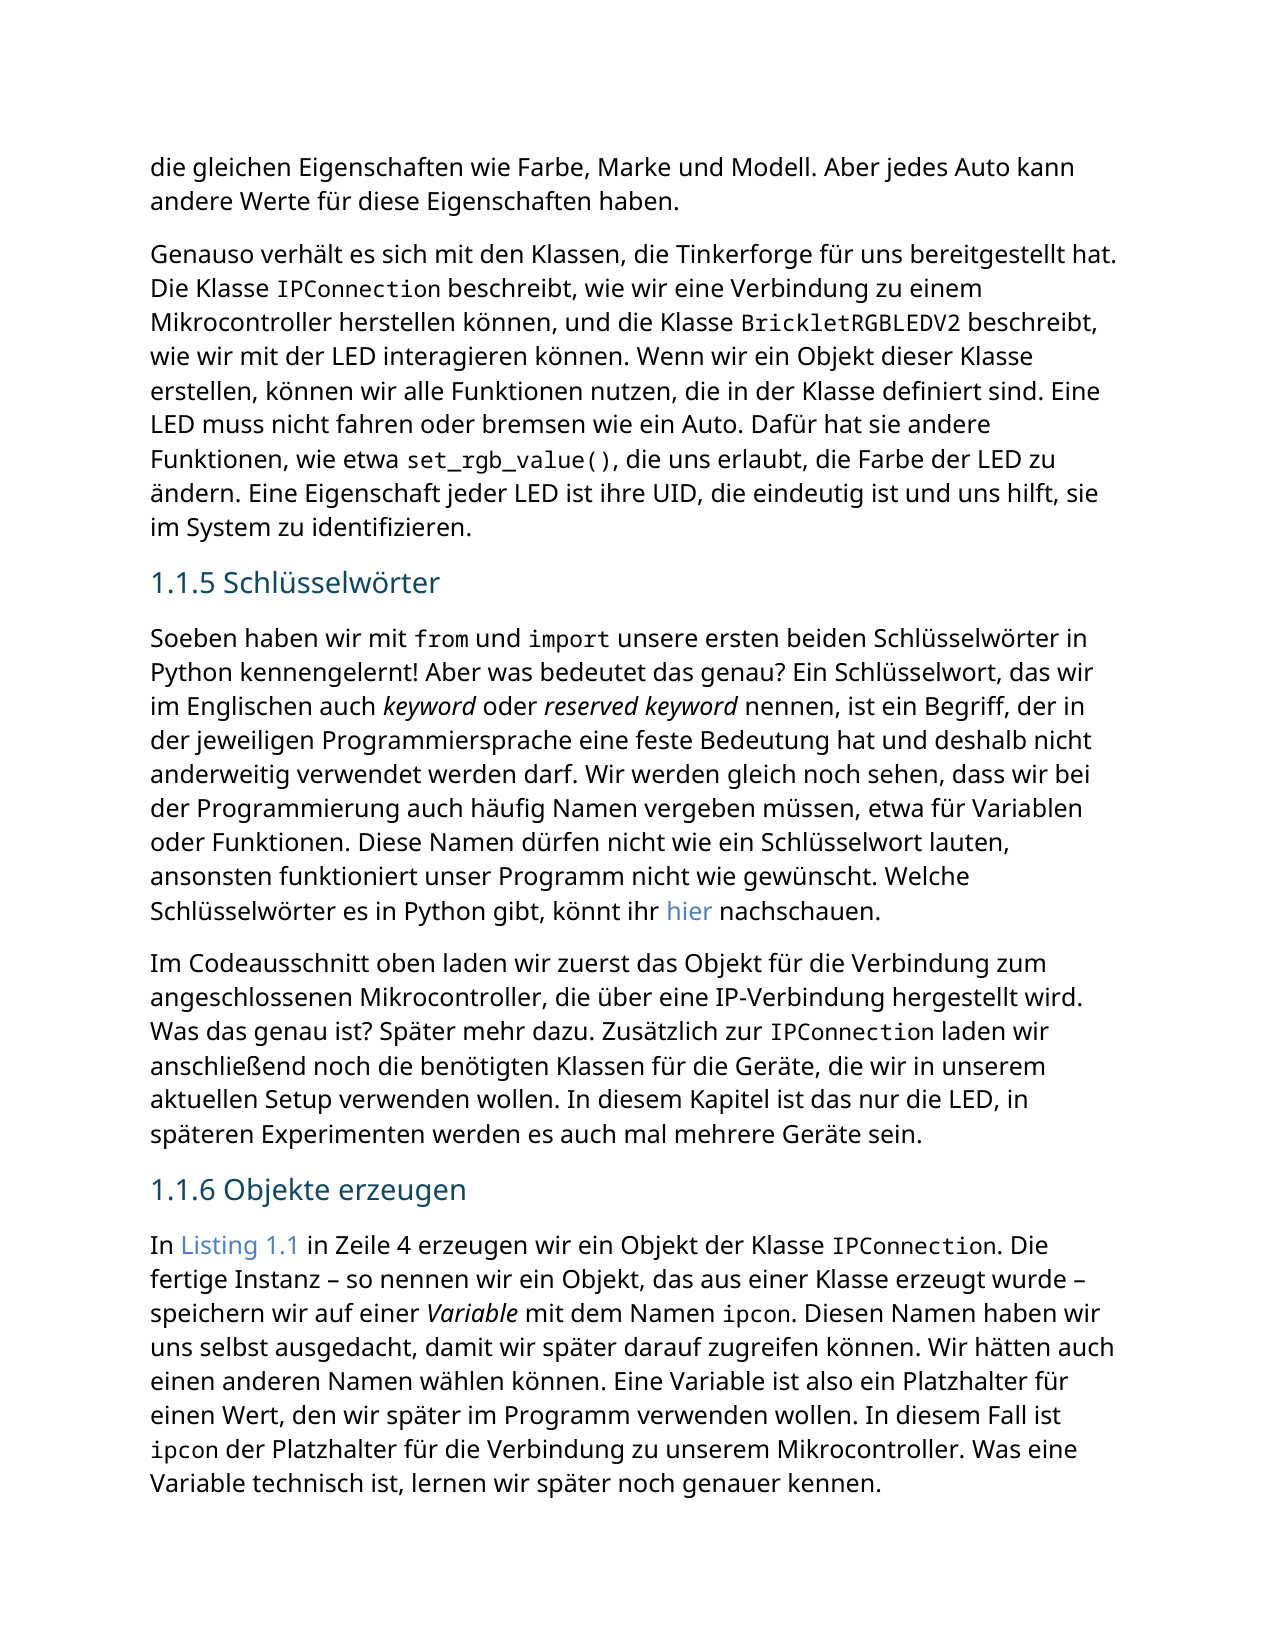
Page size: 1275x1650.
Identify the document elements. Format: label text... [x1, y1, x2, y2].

text Soeben haben wir mit from und import unsere ersten beiden Schlüsselwörter in Python kennengelernt! Aber was bedeutet das genau? Ein Schlüsselwort, das wir im Englischen auch keyword oder reserved keyword nennen, ist ein Begriff, der in der jeweiligen Programmiersprache eine feste Bedeutung hat und deshalb nicht anderweitig verwendet werden darf. Wir werden gleich noch sehen, dass wir bei der Programmierung auch häufig Namen vergeben müssen, etwa für Variablen oder Funktionen. Diese Namen dürfen nicht wie ein Schlüsselwort lauten, ansonsten funktioniert unser Programm nicht wie gewünscht. Welche Schlüsselwörter es in Python gibt, könnt ihr hier nachschauen. [150, 621, 1125, 927]
text Im Codeausschnitt oben laden wir zuerst das Objekt für die Verbindung zum angeschlossenen Mikrocontroller, die über eine IP-Verbindung hergestellt wird. Was das genau ist? Später mehr dazu. Zusätzlich zur IPConnection laden wir anschließend noch die benötigten Klassen für die Geräte, die wir in unserem aktuellen Setup verwenden wollen. In diesem Kapitel ist das nur die LED, in späteren Experimenten werden es auch mal mehrere Geräte sein. [150, 946, 1125, 1150]
text Genauso verhält es sich mit den Klassen, die Tinkerforge für uns bereitgestellt hat. Die Klasse IPConnection beschreibt, wie wir eine Verbindung zu einem Mikrocontroller herstellen können, und die Klasse BrickletRGBLEDV2 beschreibt, wie wir mit der LED interagieren können. Wenn wir ein Objekt dieser Klasse erstellen, können wir alle Funktionen nutzen, die in der Klasse definiert sind. Eine LED muss nicht fahren oder bremsen wie ein Auto. Dafür hat sie andere Funktionen, wie etwa set_rgb_value(), die uns erlaubt, die Farbe der LED zu ändern. Eine Eigenschaft jeder LED ist ihre UID, die eindeutig ist und uns hilft, sie im System zu identifizieren. [150, 237, 1125, 543]
subtitle 1.1.5 Schlüsselwörter [150, 562, 1125, 602]
subtitle 1.1.6 Objekte erzeugen [150, 1169, 1125, 1209]
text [150, 150, 1125, 218]
text In Listing 1.1 in Zeile 4 erzeugen wir ein Objekt der Klasse IPConnection. Die fertige Instanz – so nennen wir ein Objekt, das aus einer Klasse erzeugt wurde – speichern wir auf einer Variable mit dem Namen ipcon. Diesen Namen haben wir uns selbst ausgedacht, damit wir später darauf zugreifen können. Wir hätten auch einen anderen Namen wählen können. Eine Variable ist also ein Platzhalter für einen Wert, den wir später im Programm verwenden wollen. In diesem Fall ist ipcon der Platzhalter für die Verbindung zu unserem Mikrocontroller. Was eine Variable technisch ist, lernen wir später noch genauer kennen. [150, 1227, 1125, 1500]
